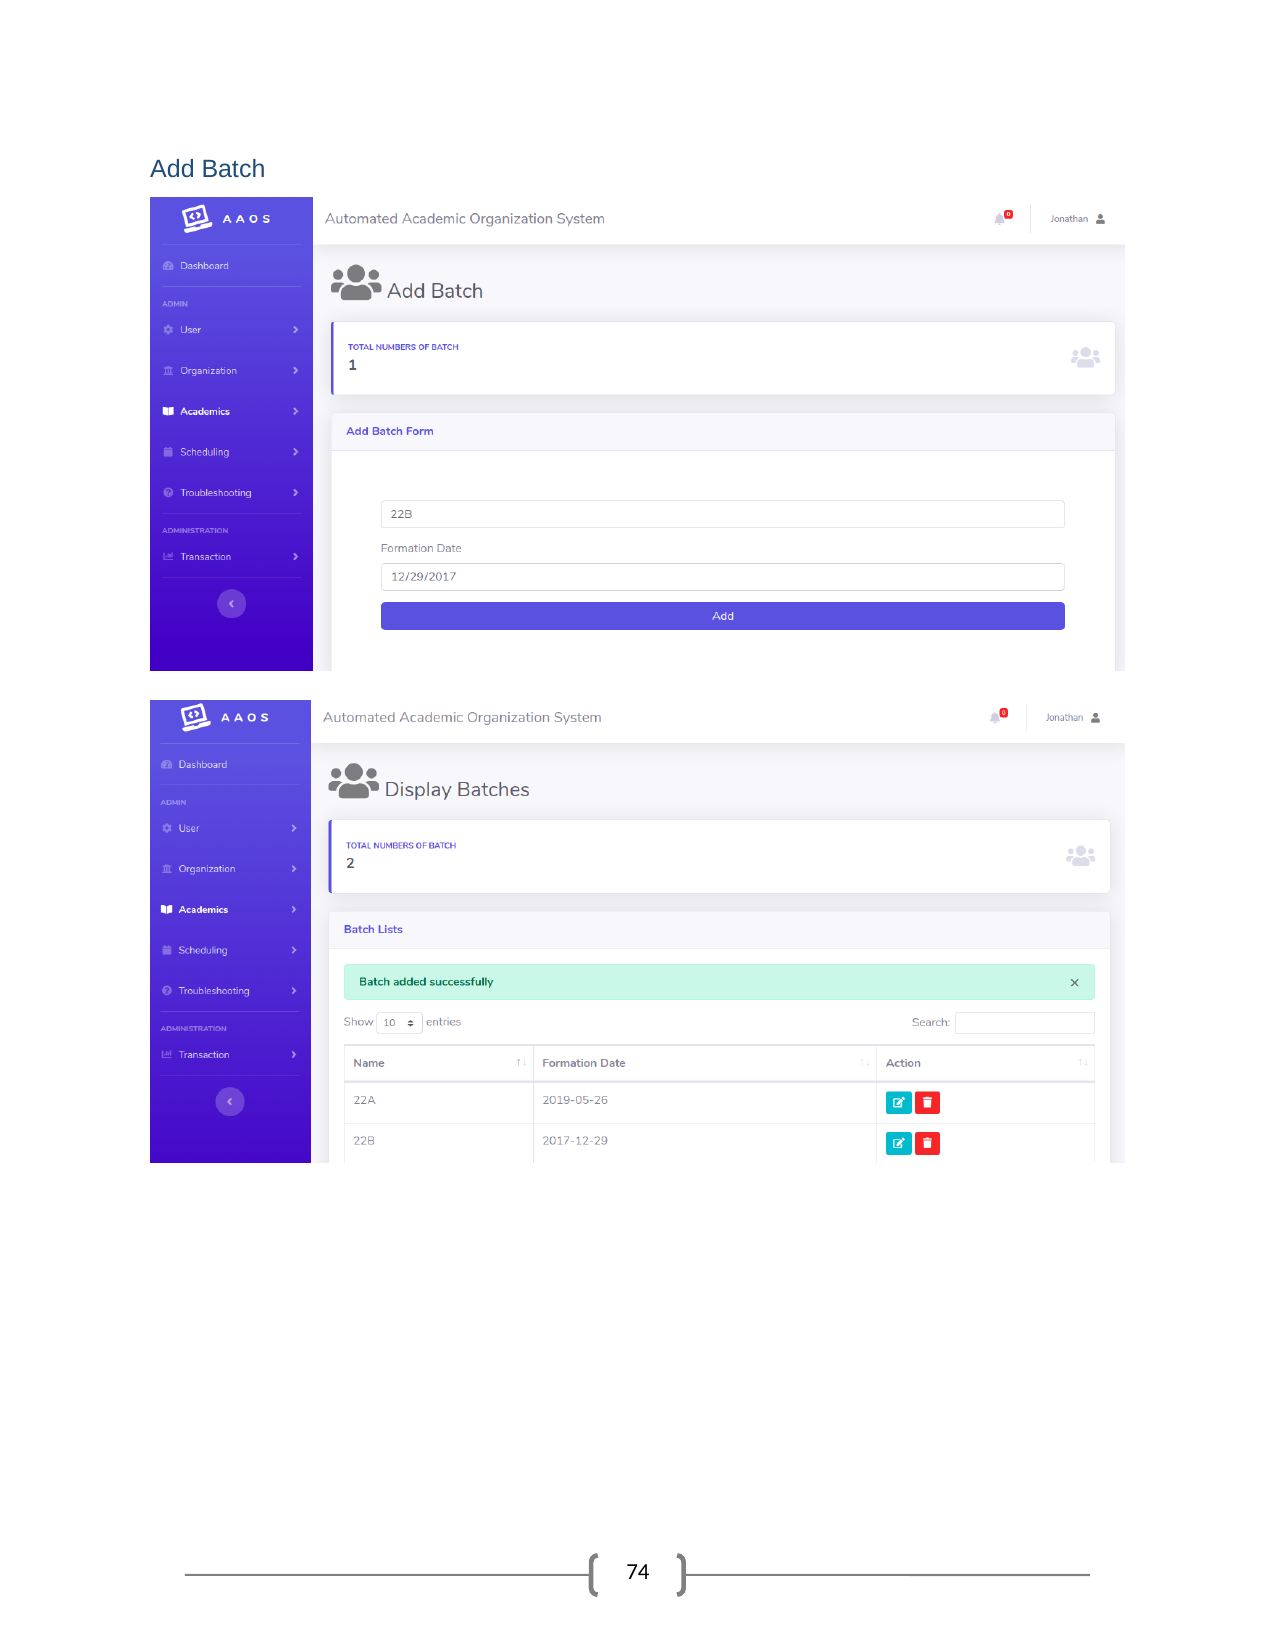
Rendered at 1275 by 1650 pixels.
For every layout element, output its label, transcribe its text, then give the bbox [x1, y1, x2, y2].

picture [150, 700, 1125, 1163]
picture [150, 197, 1125, 671]
text Add Batch [150, 154, 1125, 183]
